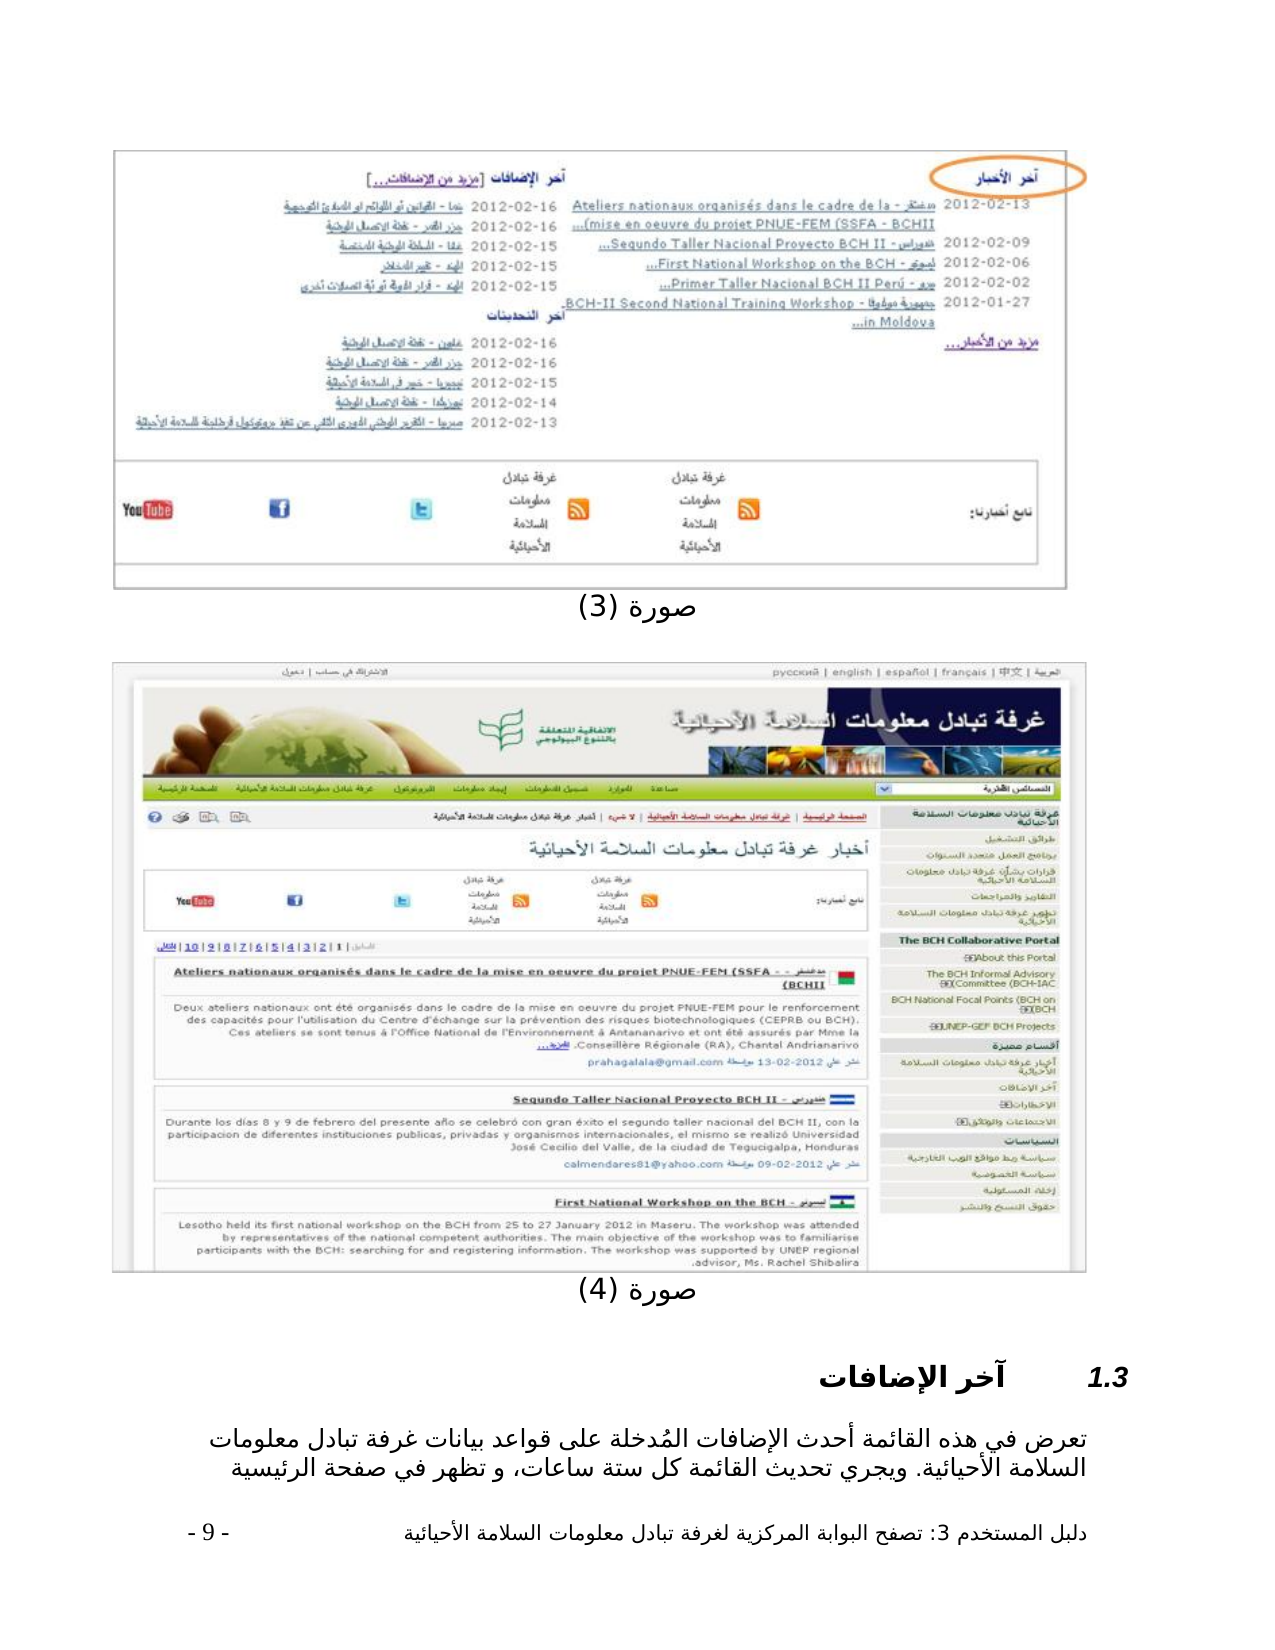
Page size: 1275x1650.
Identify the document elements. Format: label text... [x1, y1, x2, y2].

subtitle آخر الإضافات [187, 1360, 1087, 1394]
picture [111, 662, 1088, 1273]
text صورة (4) [187, 1273, 1087, 1306]
picture [113, 150, 1088, 590]
text صورة (3) [187, 590, 1087, 623]
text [187, 1424, 1087, 1481]
